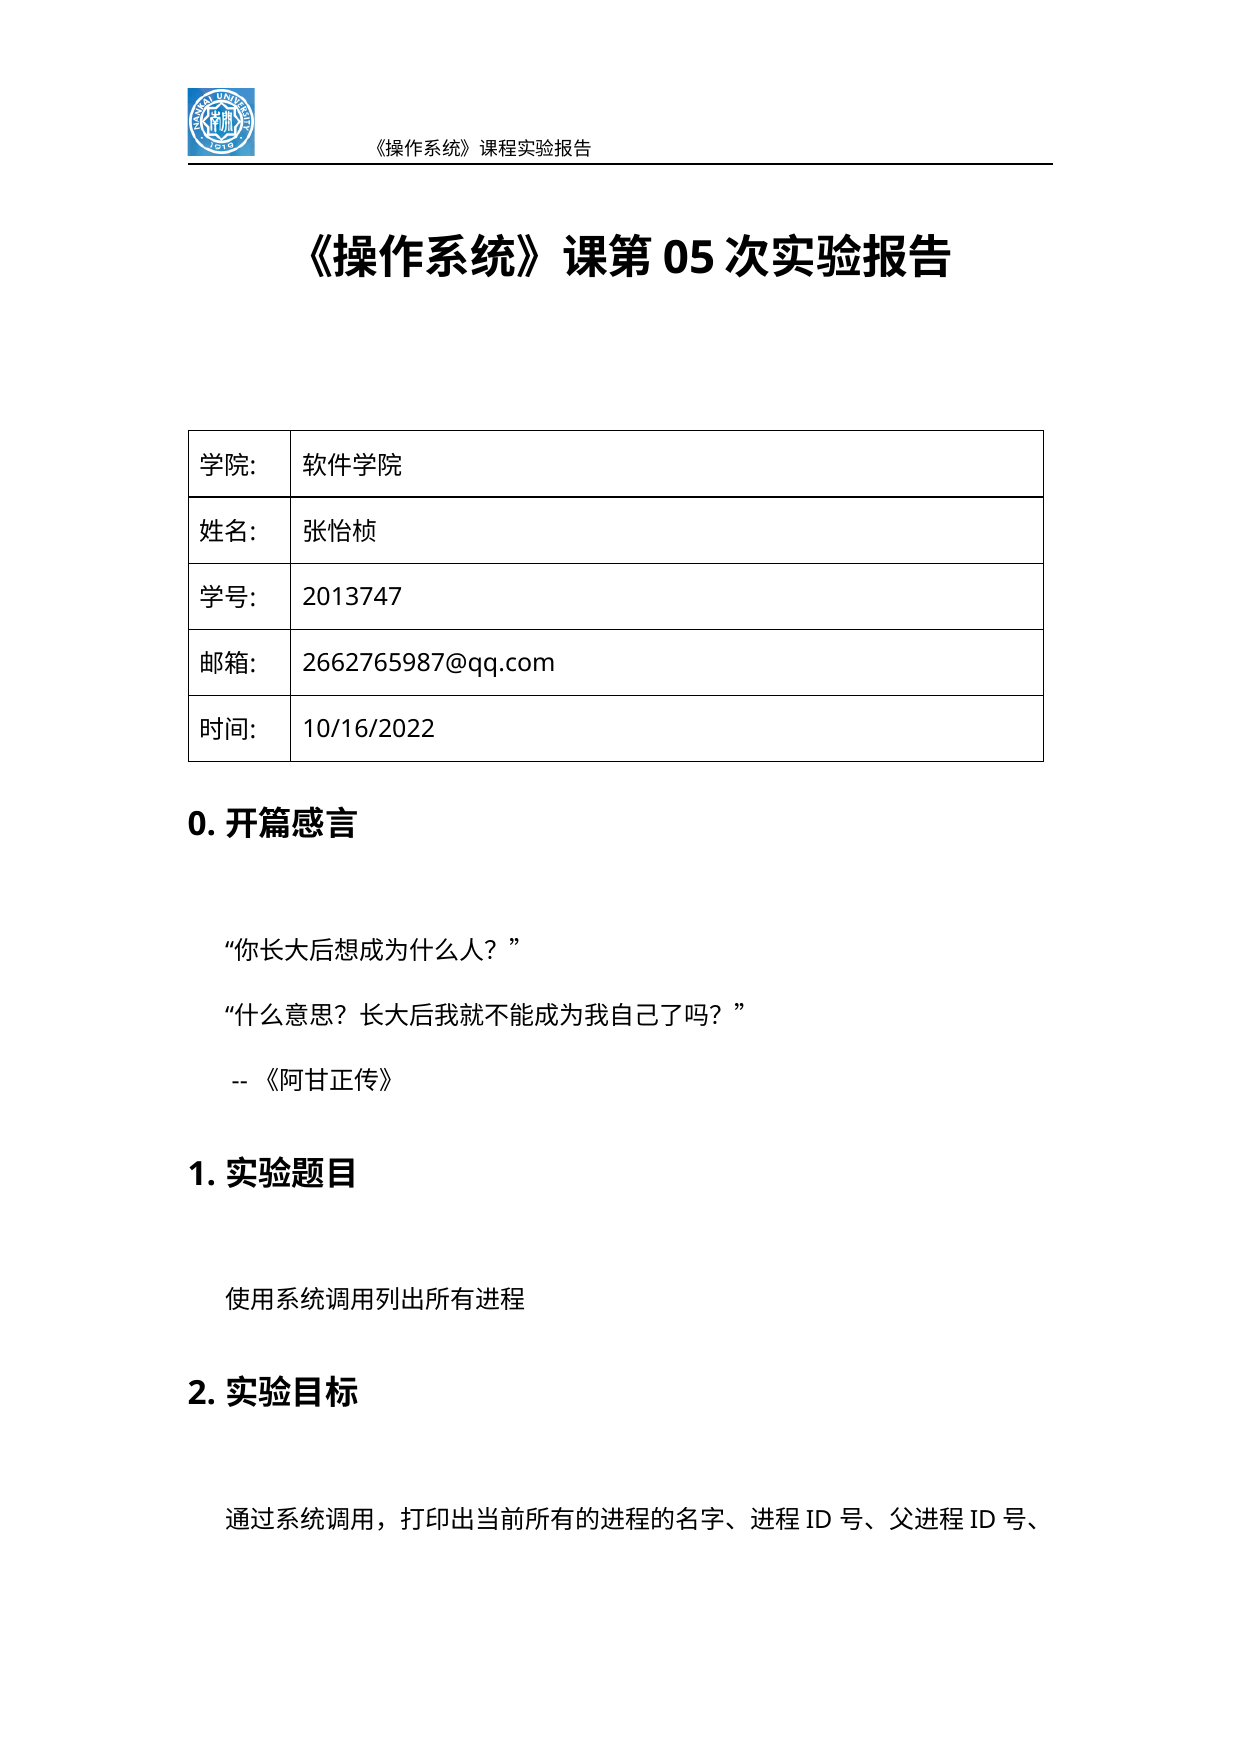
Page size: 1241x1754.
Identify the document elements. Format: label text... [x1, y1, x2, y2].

text 使用系统调用列出所有进程 [187, 1266, 1053, 1331]
text 通过系统调用，打印出当前所有的进程的名字、进程 ID 号、父进程 ID 号、 进程状态、学号姓名 [187, 1485, 1053, 1550]
table_cell 邮箱: [189, 630, 290, 694]
text “什么意思？长大后我就不能成为我自己了吗？” [225, 981, 1053, 1046]
text “你长大后想成为什么人？” [225, 916, 1053, 981]
table_header 软件学院 [291, 431, 1043, 496]
subtitle 实验题目 [187, 1138, 1053, 1203]
table_cell 张怡桢 [291, 498, 1043, 562]
table_header 学院: [189, 431, 290, 496]
subtitle 实验目标 [187, 1358, 1053, 1423]
table_cell 10/16/2022 [291, 696, 1043, 761]
text -- 《阿甘正传》 [225, 1046, 1053, 1111]
table_cell 时间: [189, 696, 290, 761]
table_cell 学号: [189, 564, 290, 628]
table_cell 2662765987@qq.com [291, 630, 1043, 694]
picture [187, 88, 255, 156]
subtitle 《操作系统》课第05次实验报告 [187, 205, 1053, 302]
table_cell 2013747 [291, 564, 1043, 628]
table_cell 姓名: [189, 498, 290, 562]
subtitle 开篇感言 [187, 789, 1053, 854]
